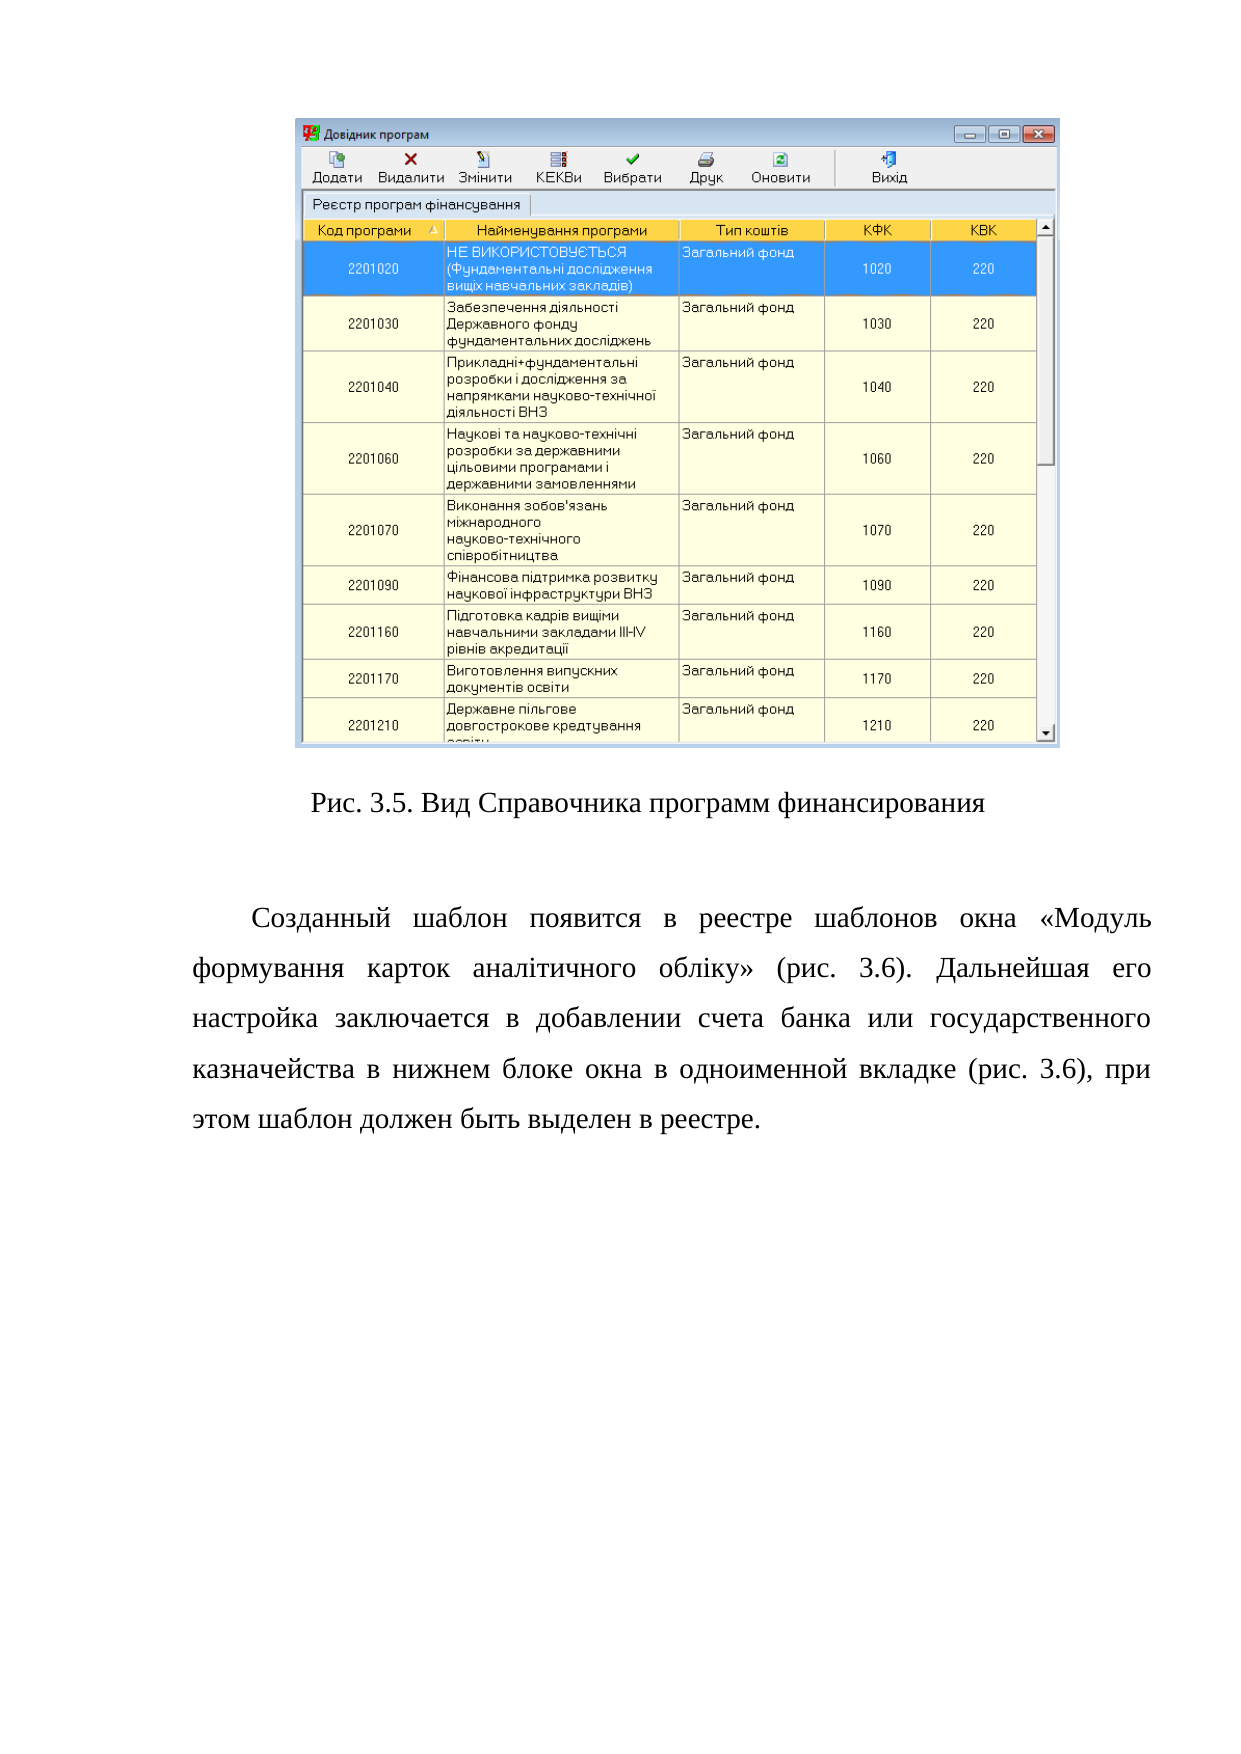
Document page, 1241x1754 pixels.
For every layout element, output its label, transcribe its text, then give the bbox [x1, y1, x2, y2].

text Созданный шаблон появится в реестре шаблонов окна «Модуль формування карток аналітичного обліку» (рис. 3.6). Дальнейшая его настройка заключается в добавлении счета банка или государственного казначейства в нижнем блоке окна в одноименной вкладке (рис. 3.6), при этом шаблон должен быть выделен в реестре. [192, 900, 1152, 1135]
picture [295, 118, 1060, 748]
